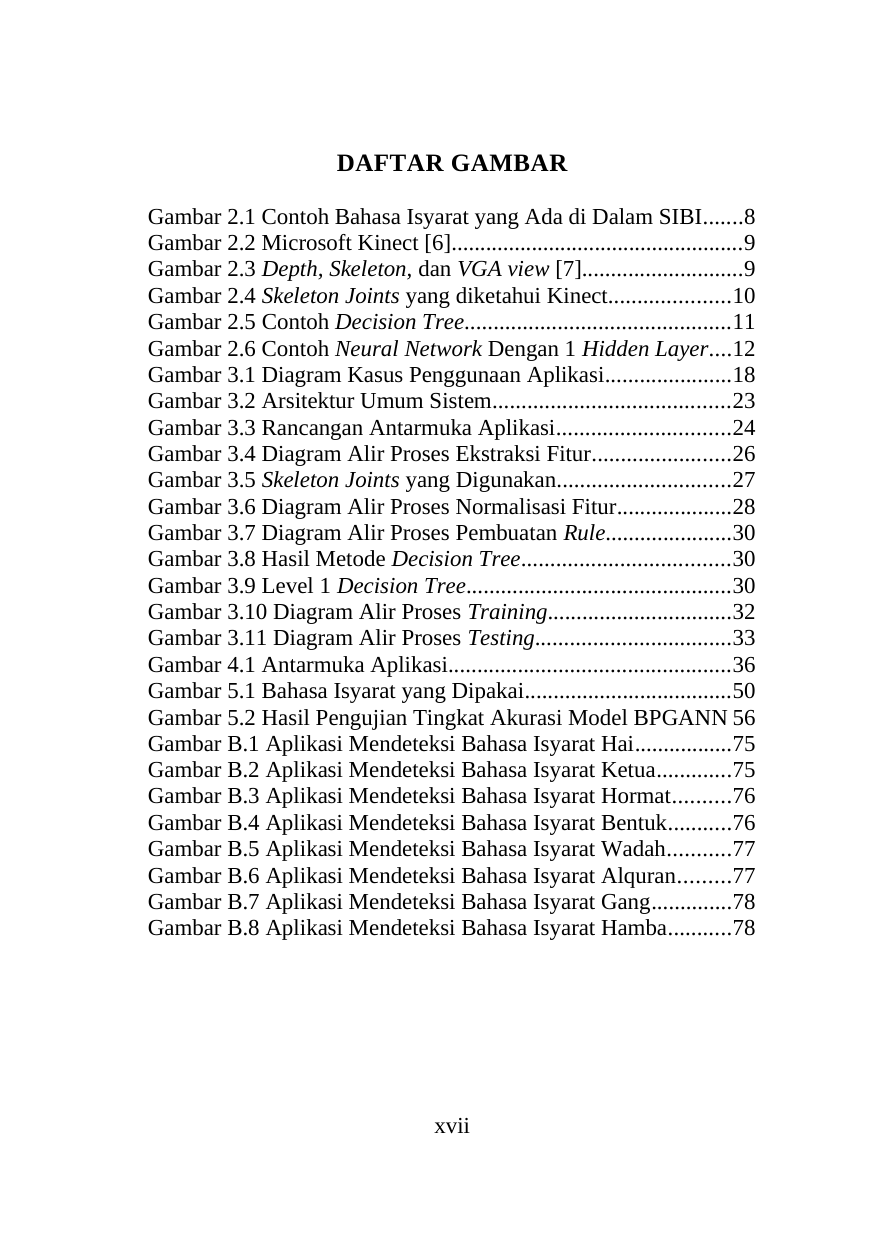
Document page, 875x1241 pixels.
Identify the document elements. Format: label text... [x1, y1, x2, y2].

text Gambar 2.1 Contoh Bahasa Isyarat yang Ada di Dalam SIBI 8 [148, 203, 756, 229]
text Gambar B.7 Aplikasi Mendeteksi Bahasa Isyarat Gang 78 [148, 888, 756, 914]
text Gambar 3.4 Diagram Alir Proses Ekstraksi Fitur 26 [148, 440, 756, 466]
text Gambar 3.5 Skeleton Joints yang Digunakan 27 [148, 466, 756, 493]
text Gambar 3.8 Hasil Metode Decision Tree 30 [148, 545, 756, 572]
text Gambar 2.6 Contoh Neural Network Dengan 1 Hidden Layer 12 [148, 334, 756, 361]
text Gambar B.3 Aplikasi Mendeteksi Bahasa Isyarat Hormat 76 [148, 783, 756, 809]
text Gambar 5.1 Bahasa Isyarat yang Dipakai 50 [148, 677, 756, 703]
text Gambar 2.2 Microsoft Kinect [6] 9 [148, 229, 756, 256]
text Gambar 3.3 Rancangan Antarmuka Aplikasi 24 [148, 414, 756, 440]
text Gambar 3.11 Diagram Alir Proses Testing 33 [148, 624, 756, 651]
text Gambar 3.7 Diagram Alir Proses Pembuatan Rule 30 [148, 519, 756, 545]
text Gambar B.4 Aplikasi Mendeteksi Bahasa Isyarat Bentuk 76 [148, 809, 756, 835]
text Gambar 2.3 Depth, Skeleton, dan VGA view [7] 9 [148, 256, 756, 282]
text Gambar 3.2 Arsitektur Umum Sistem 23 [148, 387, 756, 414]
text Gambar 3.10 Diagram Alir Proses Training 32 [148, 598, 756, 624]
text Gambar 3.9 Level 1 Decision Tree 30 [148, 572, 756, 598]
text Gambar 3.6 Diagram Alir Proses Normalisasi Fitur 28 [148, 493, 756, 519]
text Gambar B.2 Aplikasi Mendeteksi Bahasa Isyarat Ketua 75 [148, 756, 756, 783]
text Gambar 2.4 Skeleton Joints yang diketahui Kinect 10 [148, 282, 756, 308]
text Gambar B.5 Aplikasi Mendeteksi Bahasa Isyarat Wadah 77 [148, 835, 756, 862]
text Gambar 3.1 Diagram Kasus Penggunaan Aplikasi 18 [148, 361, 756, 387]
subtitle DAFTAR GAMBAR [148, 148, 756, 176]
text Gambar B.6 Aplikasi Mendeteksi Bahasa Isyarat Alquran 77 [148, 862, 756, 888]
text Gambar 5.2 Hasil Pengujian Tingkat Akurasi Model BPGANN 56 [148, 703, 756, 730]
text Gambar B.8 Aplikasi Mendeteksi Bahasa Isyarat Hamba 78 [148, 914, 756, 941]
text Gambar B.1 Aplikasi Mendeteksi Bahasa Isyarat Hai 75 [148, 730, 756, 756]
text Gambar 4.1 Antarmuka Aplikasi 36 [148, 651, 756, 677]
text Gambar 2.5 Contoh Decision Tree 11 [148, 308, 756, 334]
